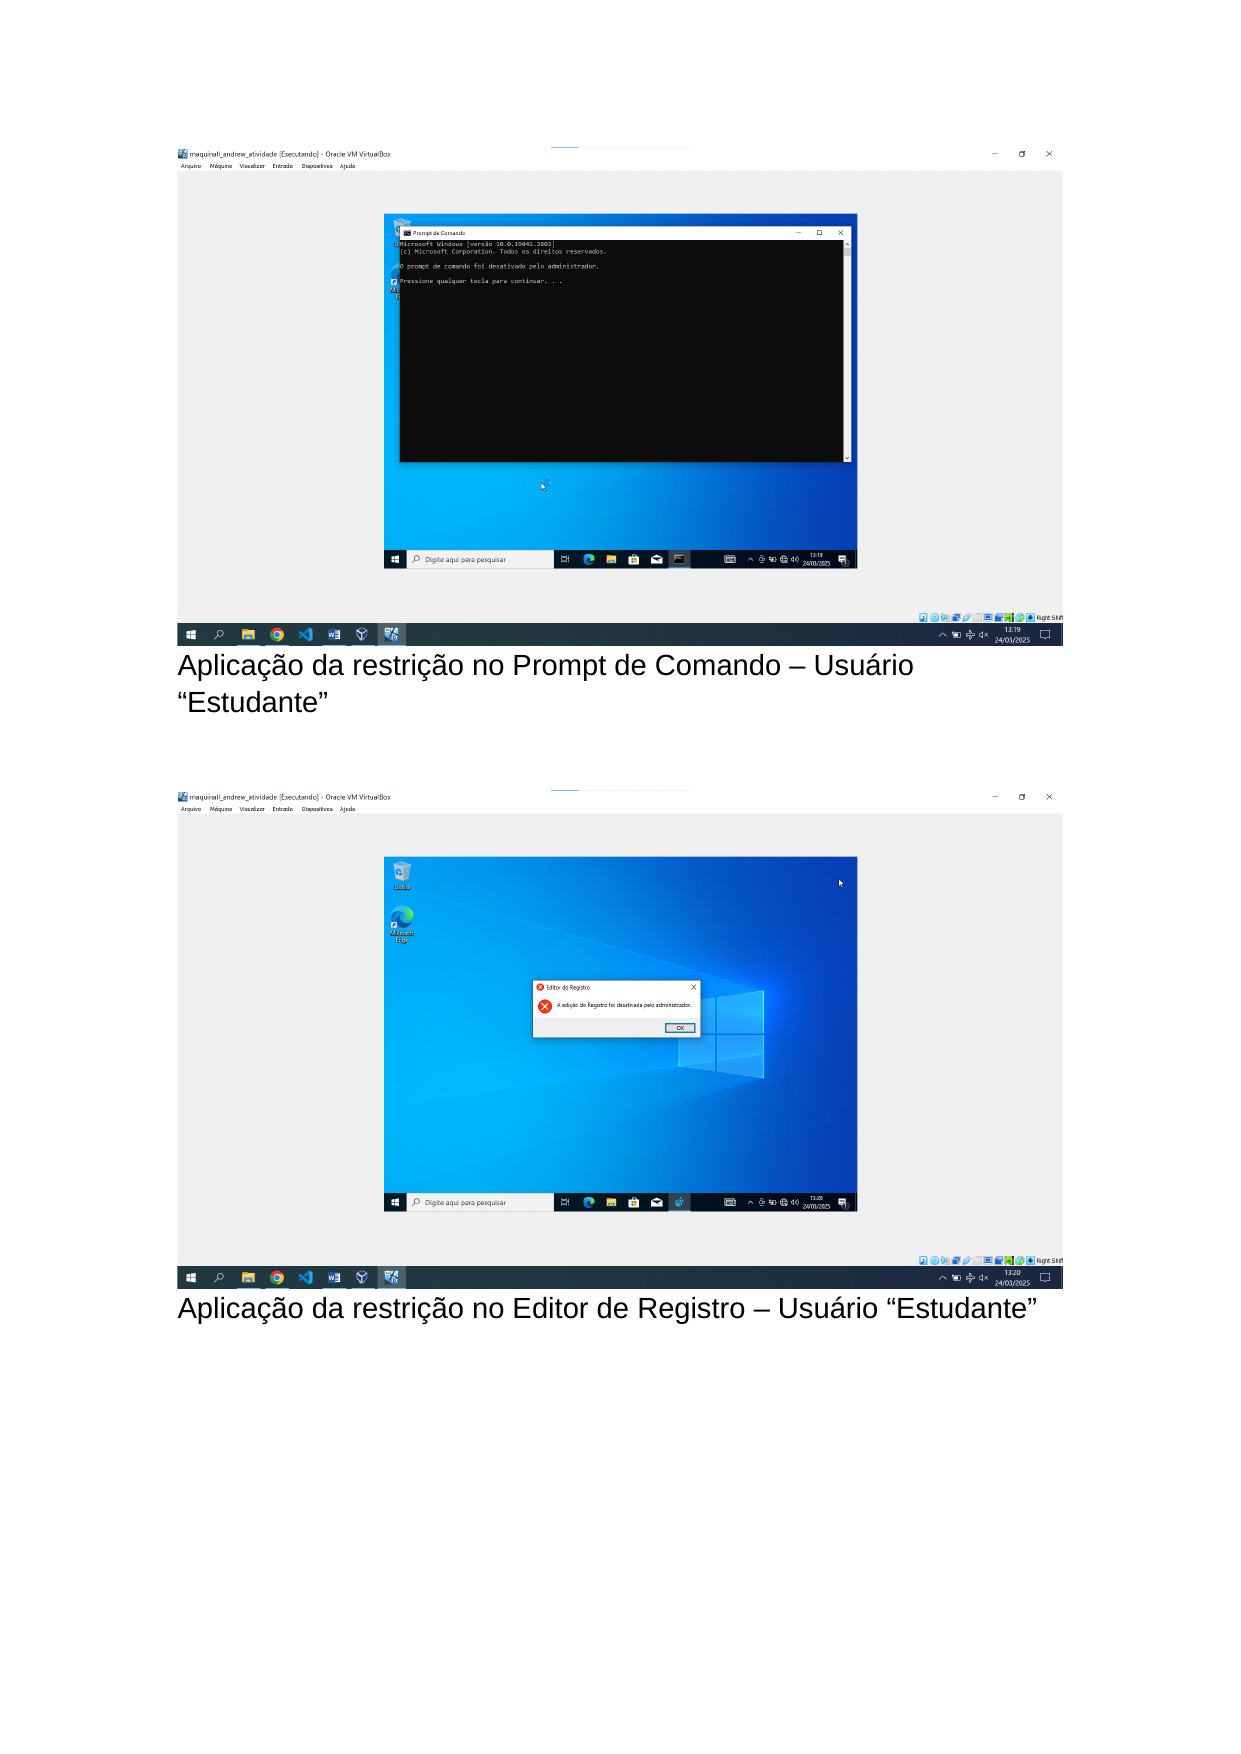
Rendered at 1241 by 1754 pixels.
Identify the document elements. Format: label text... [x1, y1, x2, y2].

picture [177, 790, 1063, 1289]
text Aplicação da restrição no Prompt de Comando – Usuário “Estudante” [177, 646, 1063, 718]
picture [177, 147, 1063, 646]
text Aplicação da restrição no Editor de Registro – Usuário “Estudante” [177, 1289, 1063, 1324]
